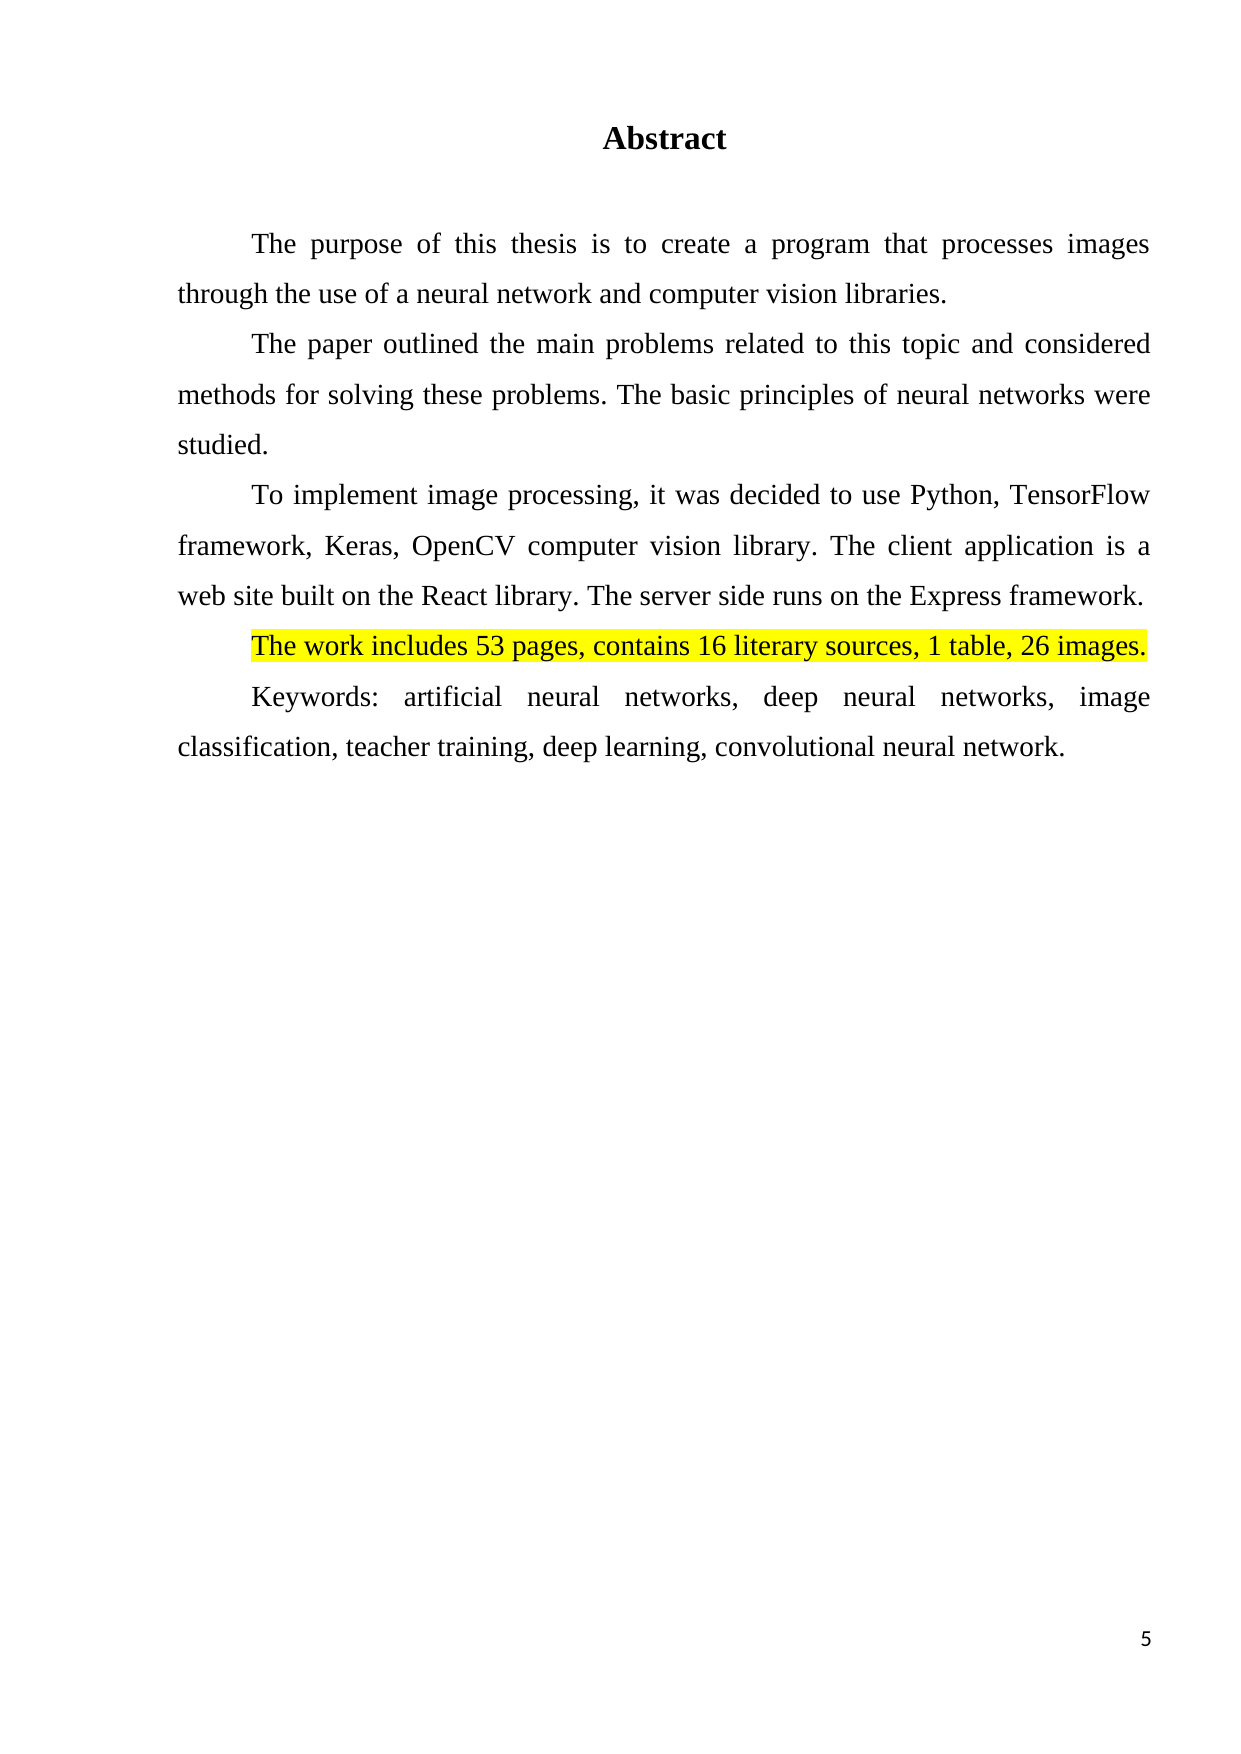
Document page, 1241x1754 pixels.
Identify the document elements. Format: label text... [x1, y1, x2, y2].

text The work includes 53 pages, contains 16 literary sources, 1 table, 26 images. [177, 628, 1152, 662]
text To implement image processing, it was decided to use Python, TensorFlow framework, Keras, OpenCV computer vision library. The client application is a web site built on the React library. The server side runs on the Express framework. [177, 477, 1152, 612]
text Abstract [177, 118, 1152, 156]
text Keywords: artificial neural networks, deep neural networks, image classification, teacher training, deep learning, convolutional neural network. [177, 679, 1152, 763]
text The paper outlined the main problems related to this topic and considered methods for solving these problems. The basic principles of neural networks were studied. [177, 327, 1152, 461]
text The purpose of this thesis is to create a program that processes images through the use of a neural network and computer vision libraries. [177, 226, 1152, 310]
